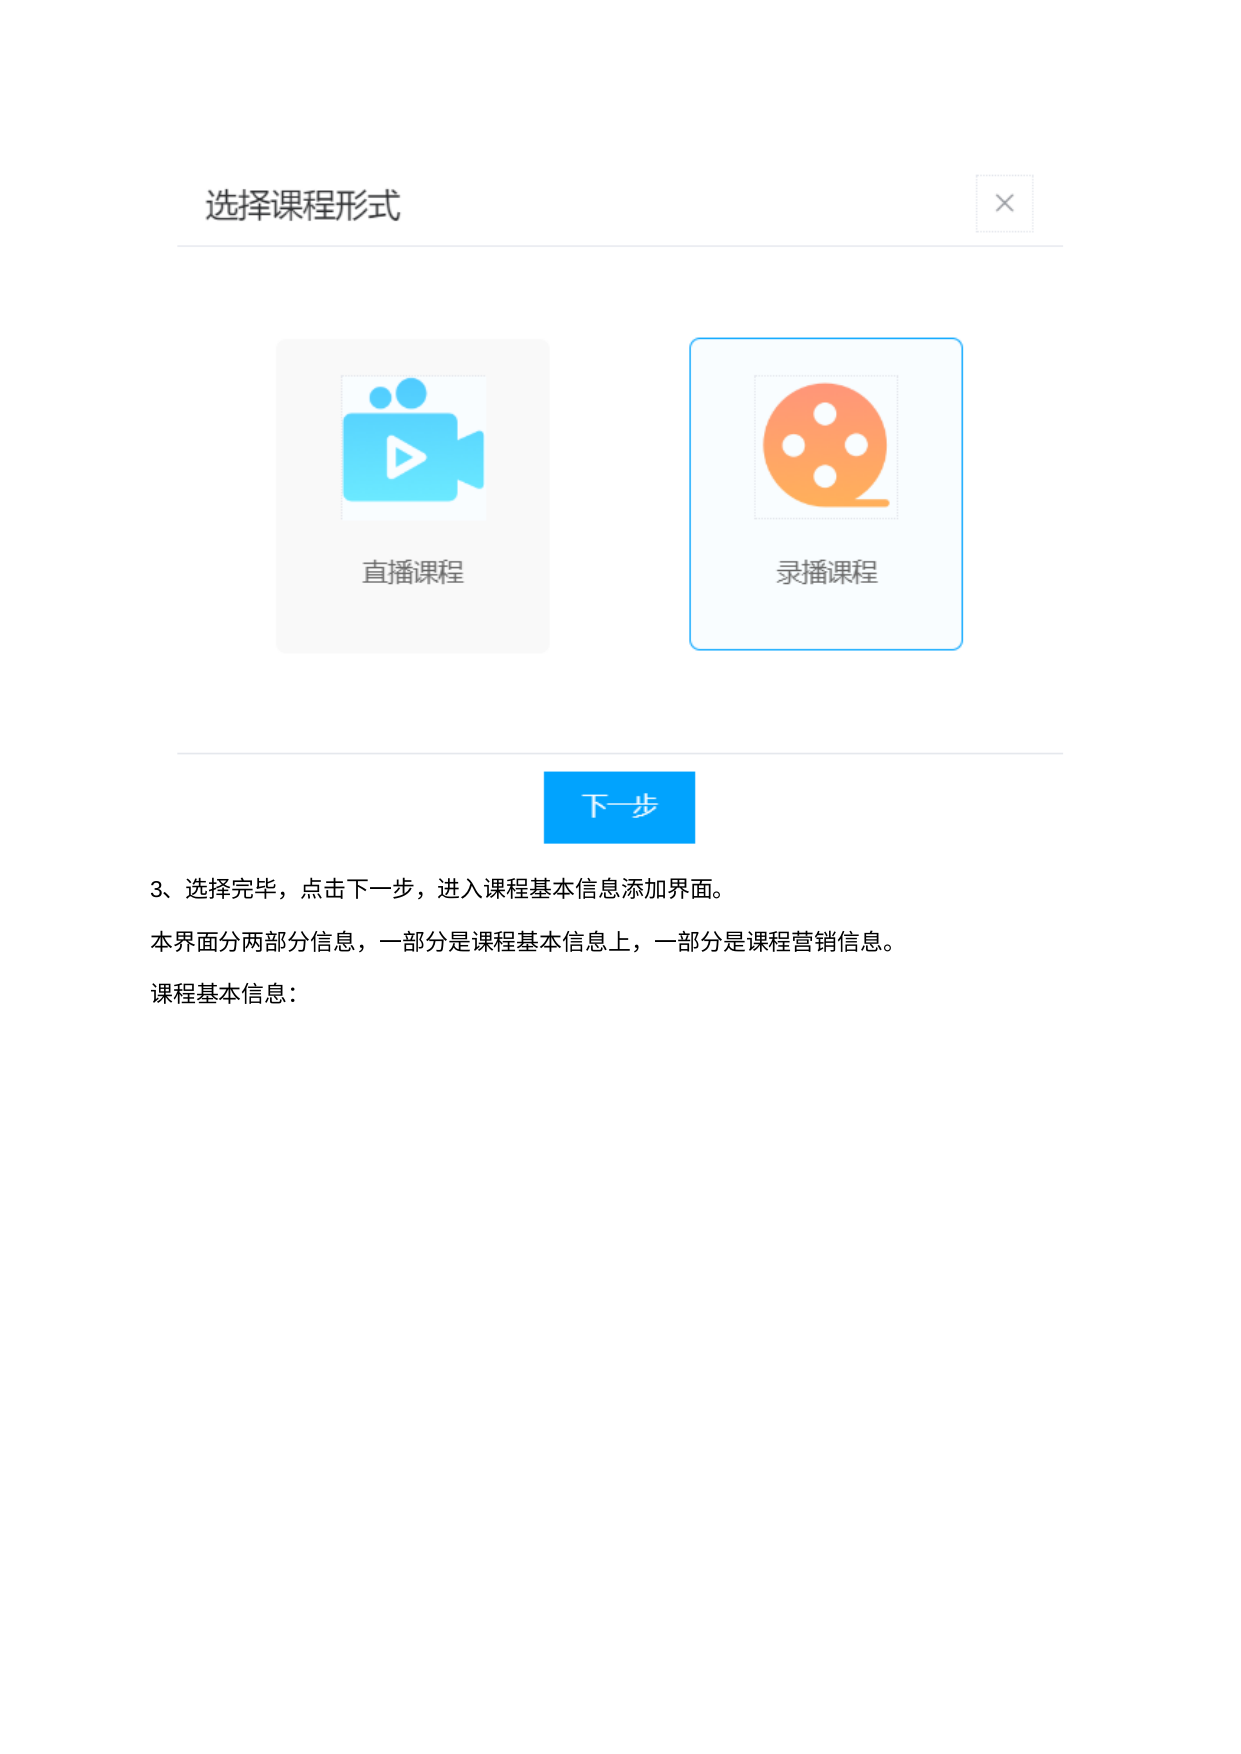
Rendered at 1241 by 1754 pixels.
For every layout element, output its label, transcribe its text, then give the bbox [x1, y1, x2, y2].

text 本界面分两部分信息，一部分是课程基本信息上，一部分是课程营销信息。 [150, 923, 1090, 957]
text 课程基本信息： [150, 976, 1090, 1009]
picture [177, 150, 1064, 854]
text 3、选择完毕，点击下一步，进入课程基本信息添加界面。 [150, 871, 1090, 904]
